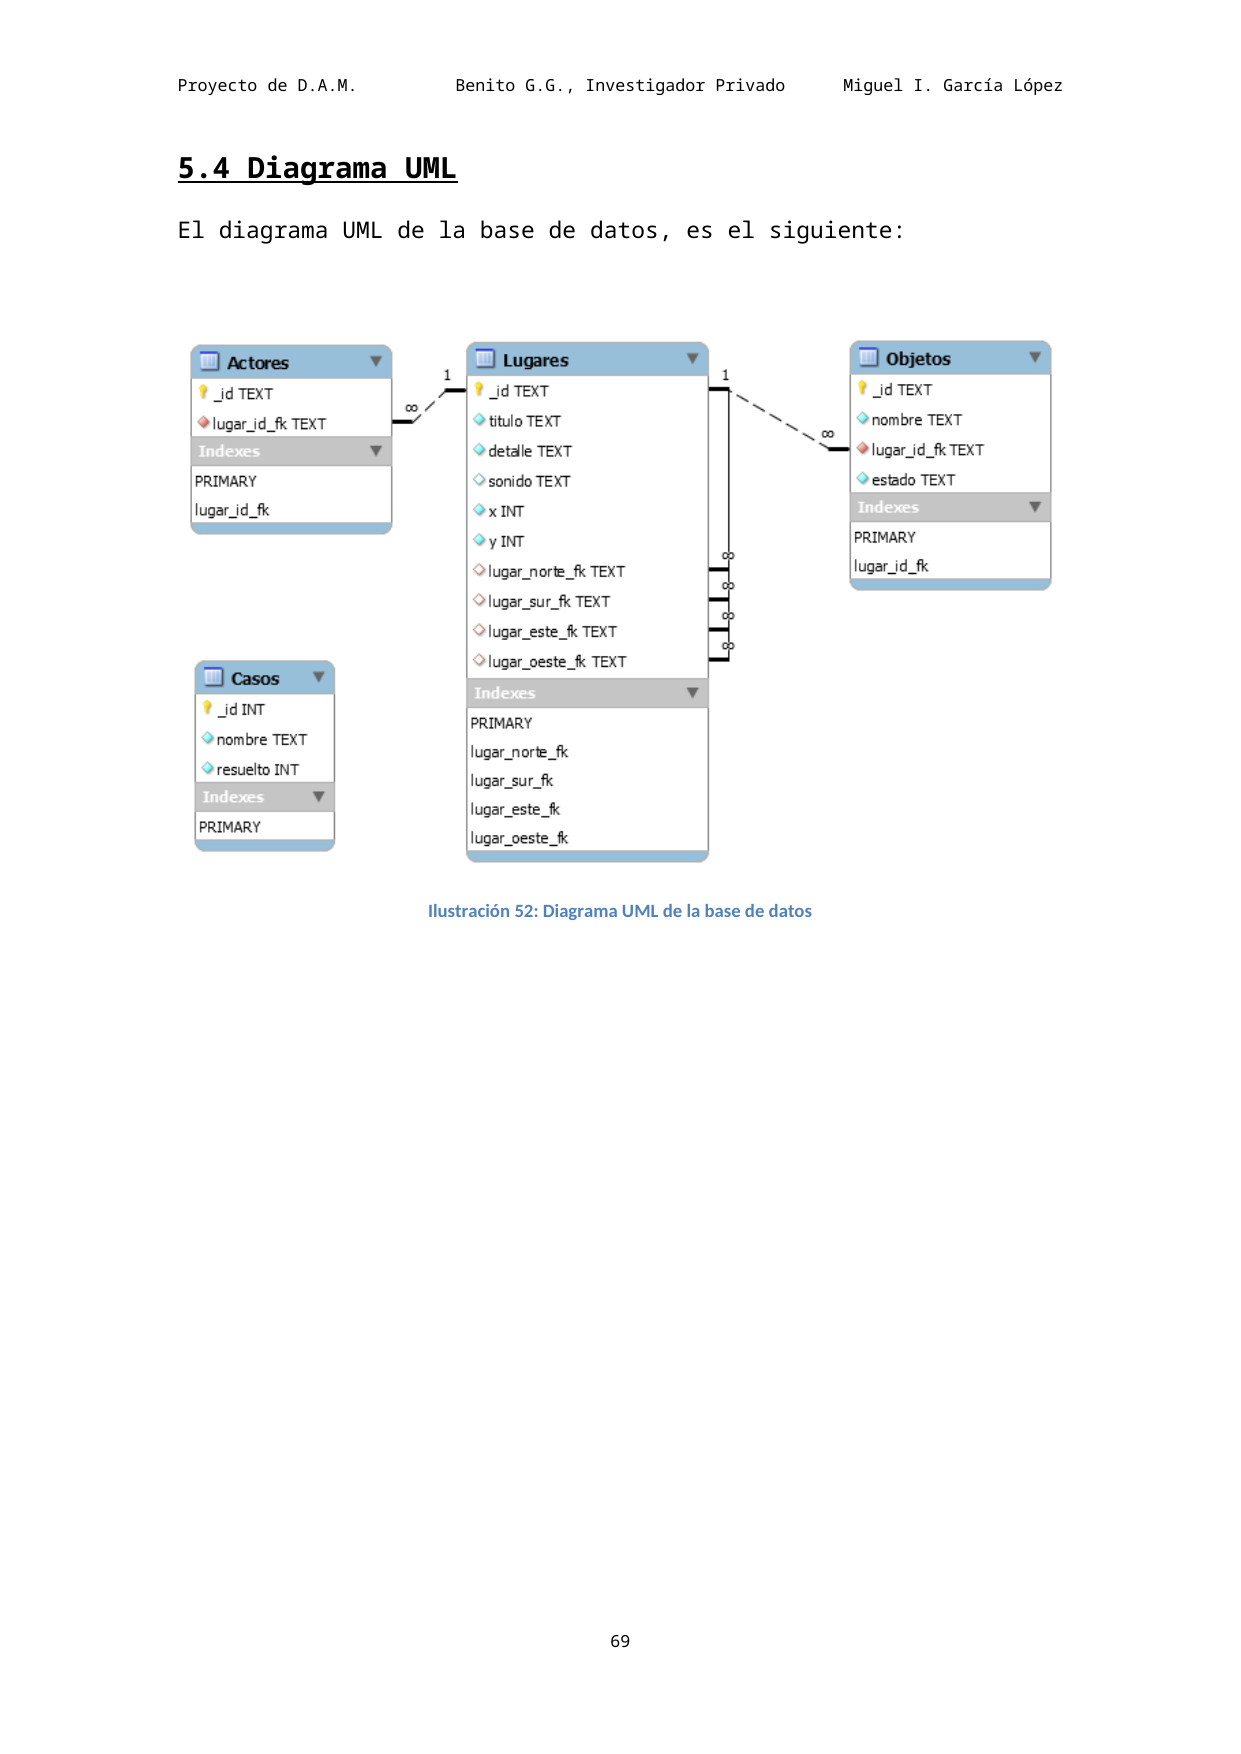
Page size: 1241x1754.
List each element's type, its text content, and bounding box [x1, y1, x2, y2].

text El diagrama UML de la base de datos, es el siguiente: [177, 214, 1063, 245]
picture [177, 327, 1063, 875]
text 5.4 Diagrama UML [177, 148, 1063, 187]
